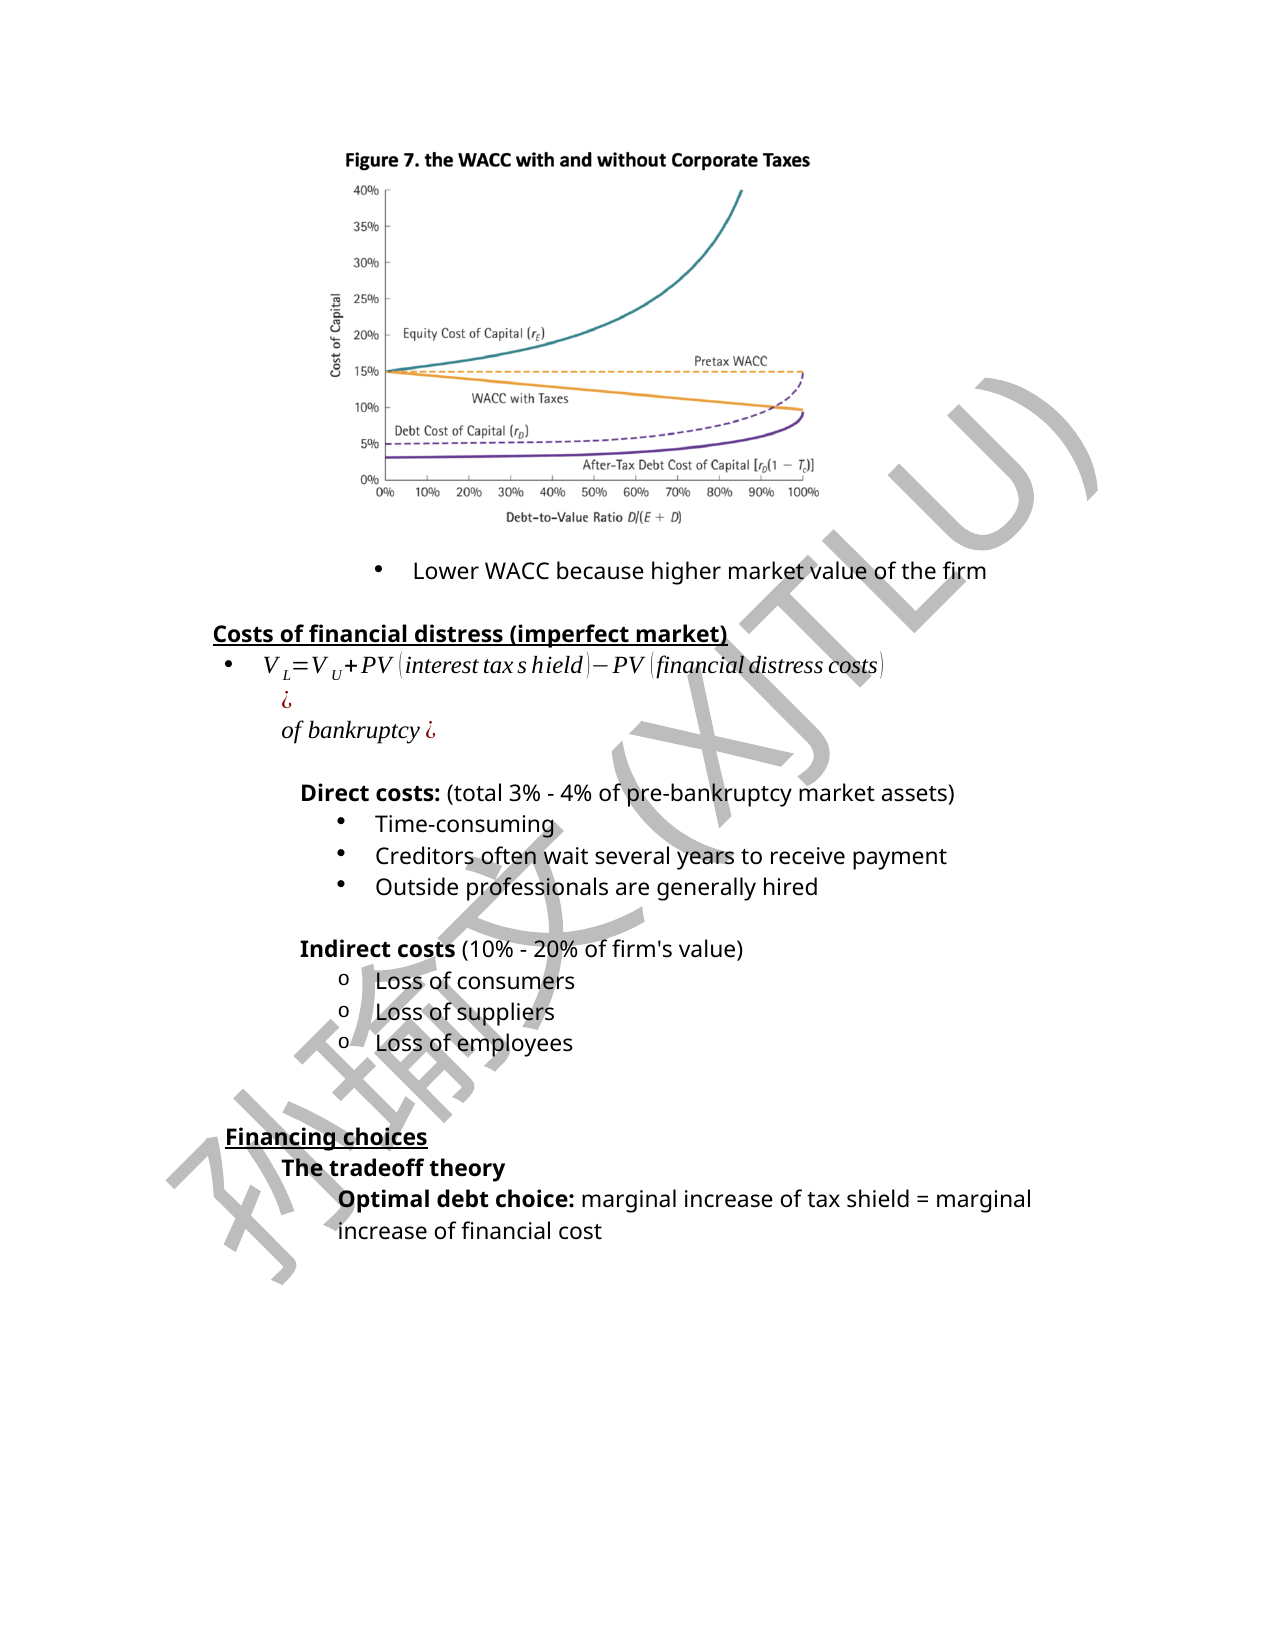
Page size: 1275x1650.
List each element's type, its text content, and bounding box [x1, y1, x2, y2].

list Creditors often wait several years to receive payment [337, 839, 1125, 871]
list Time-consuming [337, 808, 1125, 839]
text Indirect costs (10% - 20% of firm's value) [281, 933, 1125, 964]
list Lower WACC because higher market value of the firm [375, 555, 1125, 587]
list Loss of employees [337, 1027, 1125, 1058]
list Loss of consumers [337, 964, 1125, 996]
text The tradeoff theory [281, 1152, 1125, 1183]
text Optimal debt choice: marginal increase of tax shield = marginal increase of financial cost [337, 1183, 1125, 1246]
text Costs of financial distress (imperfect market) [150, 618, 1125, 649]
list Loss of suppliers [337, 996, 1125, 1027]
text Financing choices [225, 1121, 1125, 1152]
text Direct costs: (total 3% - 4% of pre-bankruptcy market assets) [281, 777, 1125, 808]
list Outside professionals are generally hired [337, 871, 1125, 902]
picture [327, 150, 823, 524]
